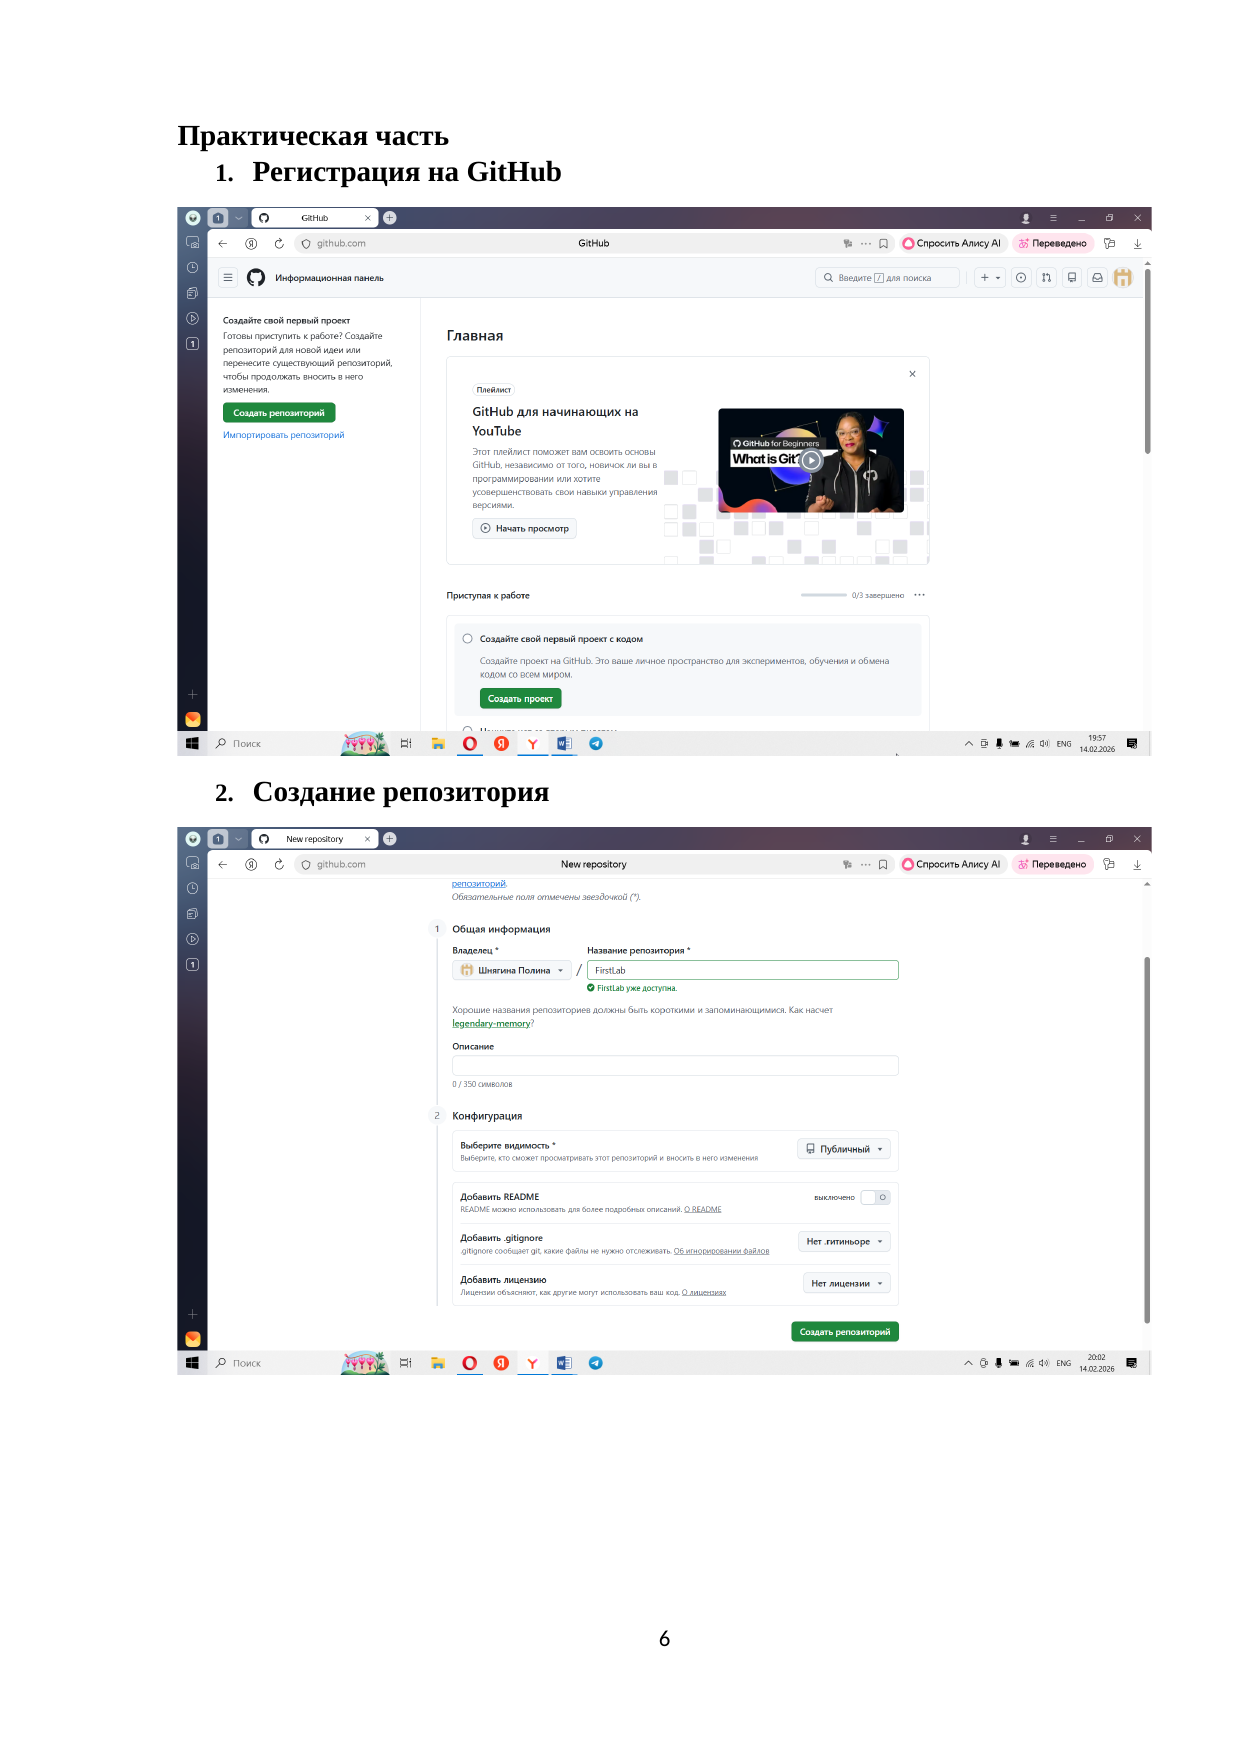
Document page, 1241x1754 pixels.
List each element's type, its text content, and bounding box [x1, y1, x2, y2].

picture [177, 207, 1152, 756]
subtitle Практическая часть [177, 118, 1152, 152]
list Создание репозитория [215, 774, 1152, 808]
picture [177, 827, 1152, 1375]
list Регистрация на GitHub [215, 154, 1152, 188]
